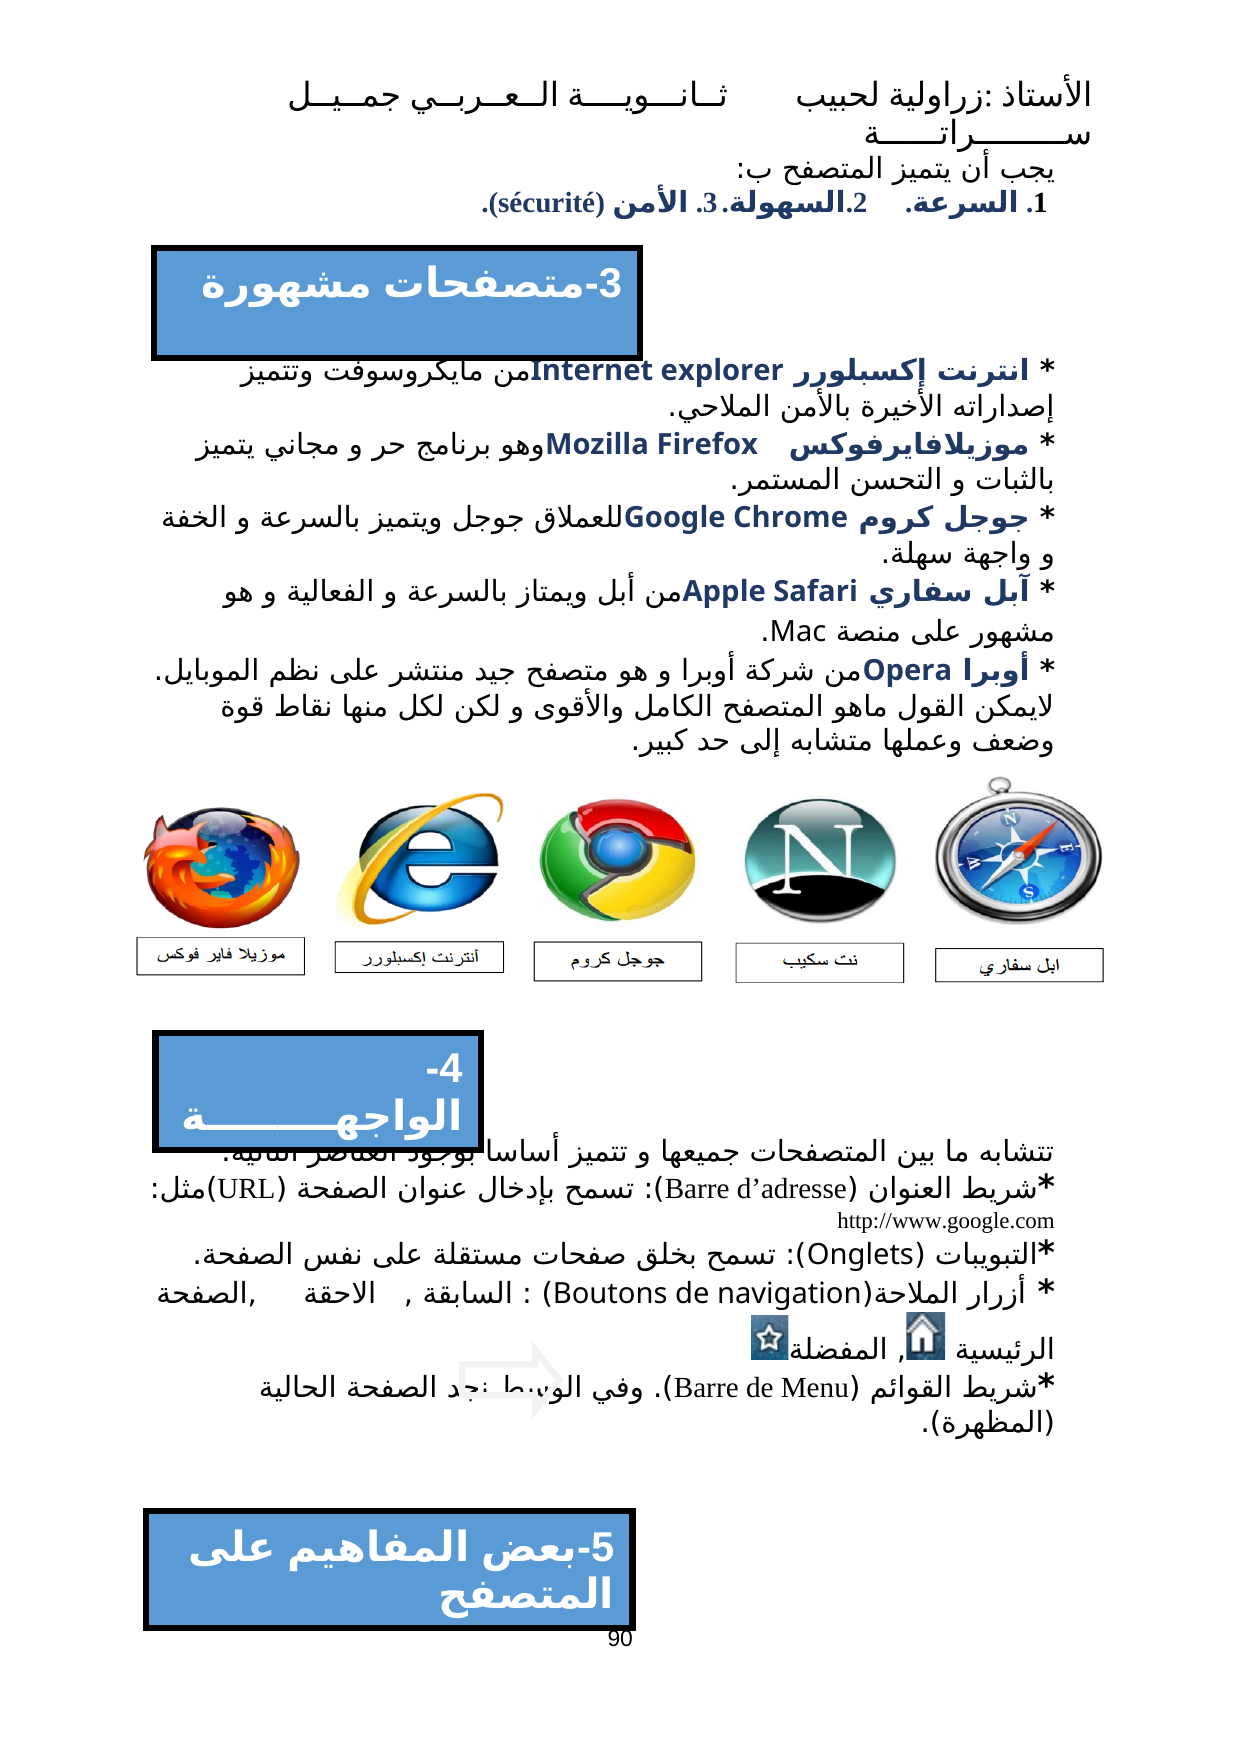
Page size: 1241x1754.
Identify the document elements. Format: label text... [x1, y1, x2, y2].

picture [751, 1315, 789, 1360]
text * انترنت إكسبلورر Internet explorerمن مايكروسوفت وتتميز إصداراته الأخيرة بالأمن الملاحي. * موزيلافايرفوكس Mozilla Firefoxوهو برنامج حر و مجاني يتميز بالثبات و التحسن المستمر. * جوجل كروم Google Chromeللعملاق جوجل ويتميز بالسرعة و الخفة و واجهة سهلة. * آبل سفاري Apple Safariمن أبل ويمتاز بالسرعة و الفعالية و هو مشهور على منصة Mac. * أوبرا Operaمن شركة أوبرا و هو متصفح جيد منتشر على نظم الموبايل. لايمكن القول ماهو المتصفح الكامل والأقوى و لكن لكل منها نقاط قوة وضعف وعملها متشابه إلى حد كبير. [148, 349, 1055, 757]
text تتشابه ما بين المتصفحات جميعها و تتميز أساسا بوجود العناصر التالية: *شريط العنوان (Barre d’adresse): تسمح بإدخال عنوان الصفحة (URL)مثل:http://www.google.com *التبويبات (Onglets): تسمح بخلق صفحات مستقلة على نفس الصفحة. * أزرار الملاحة(Boutons de navigation) : السابقة , الاحقة ,الصفحة الرئيسية , المفضلة *شريط القوائم (Barre de Menu). وفي الوسط نجد الصفحة الحالية (المظهرة). [148, 1095, 1055, 1439]
text يجب أن يتميز المتصفح ب: 1. السرعة. 2.السهولة. 3. الأمن (sécurité). [148, 152, 1055, 219]
picture [906, 1312, 946, 1360]
picture [134, 772, 1107, 986]
